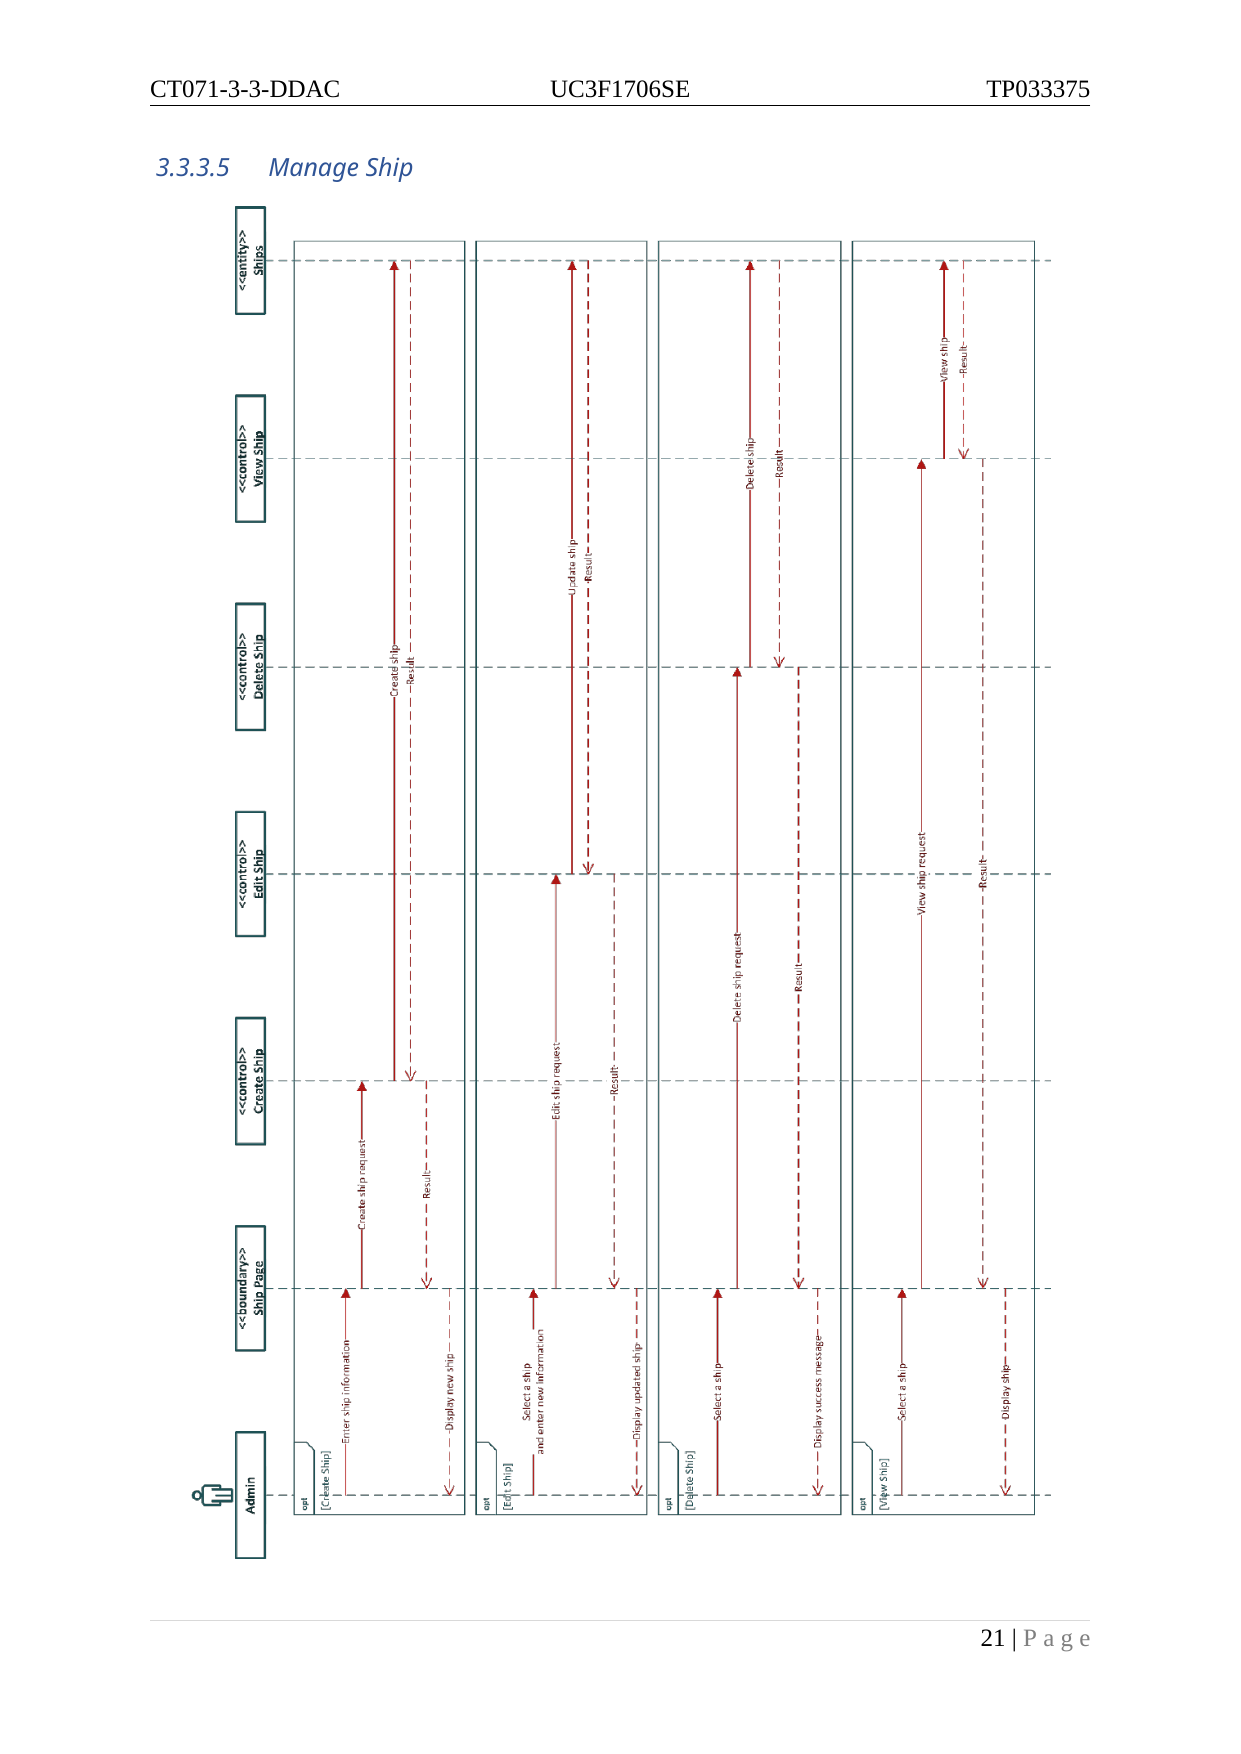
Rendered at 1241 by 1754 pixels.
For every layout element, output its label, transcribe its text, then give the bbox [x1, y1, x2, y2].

picture [192, 207, 1050, 1559]
subtitle Manage Ship [156, 150, 1090, 184]
